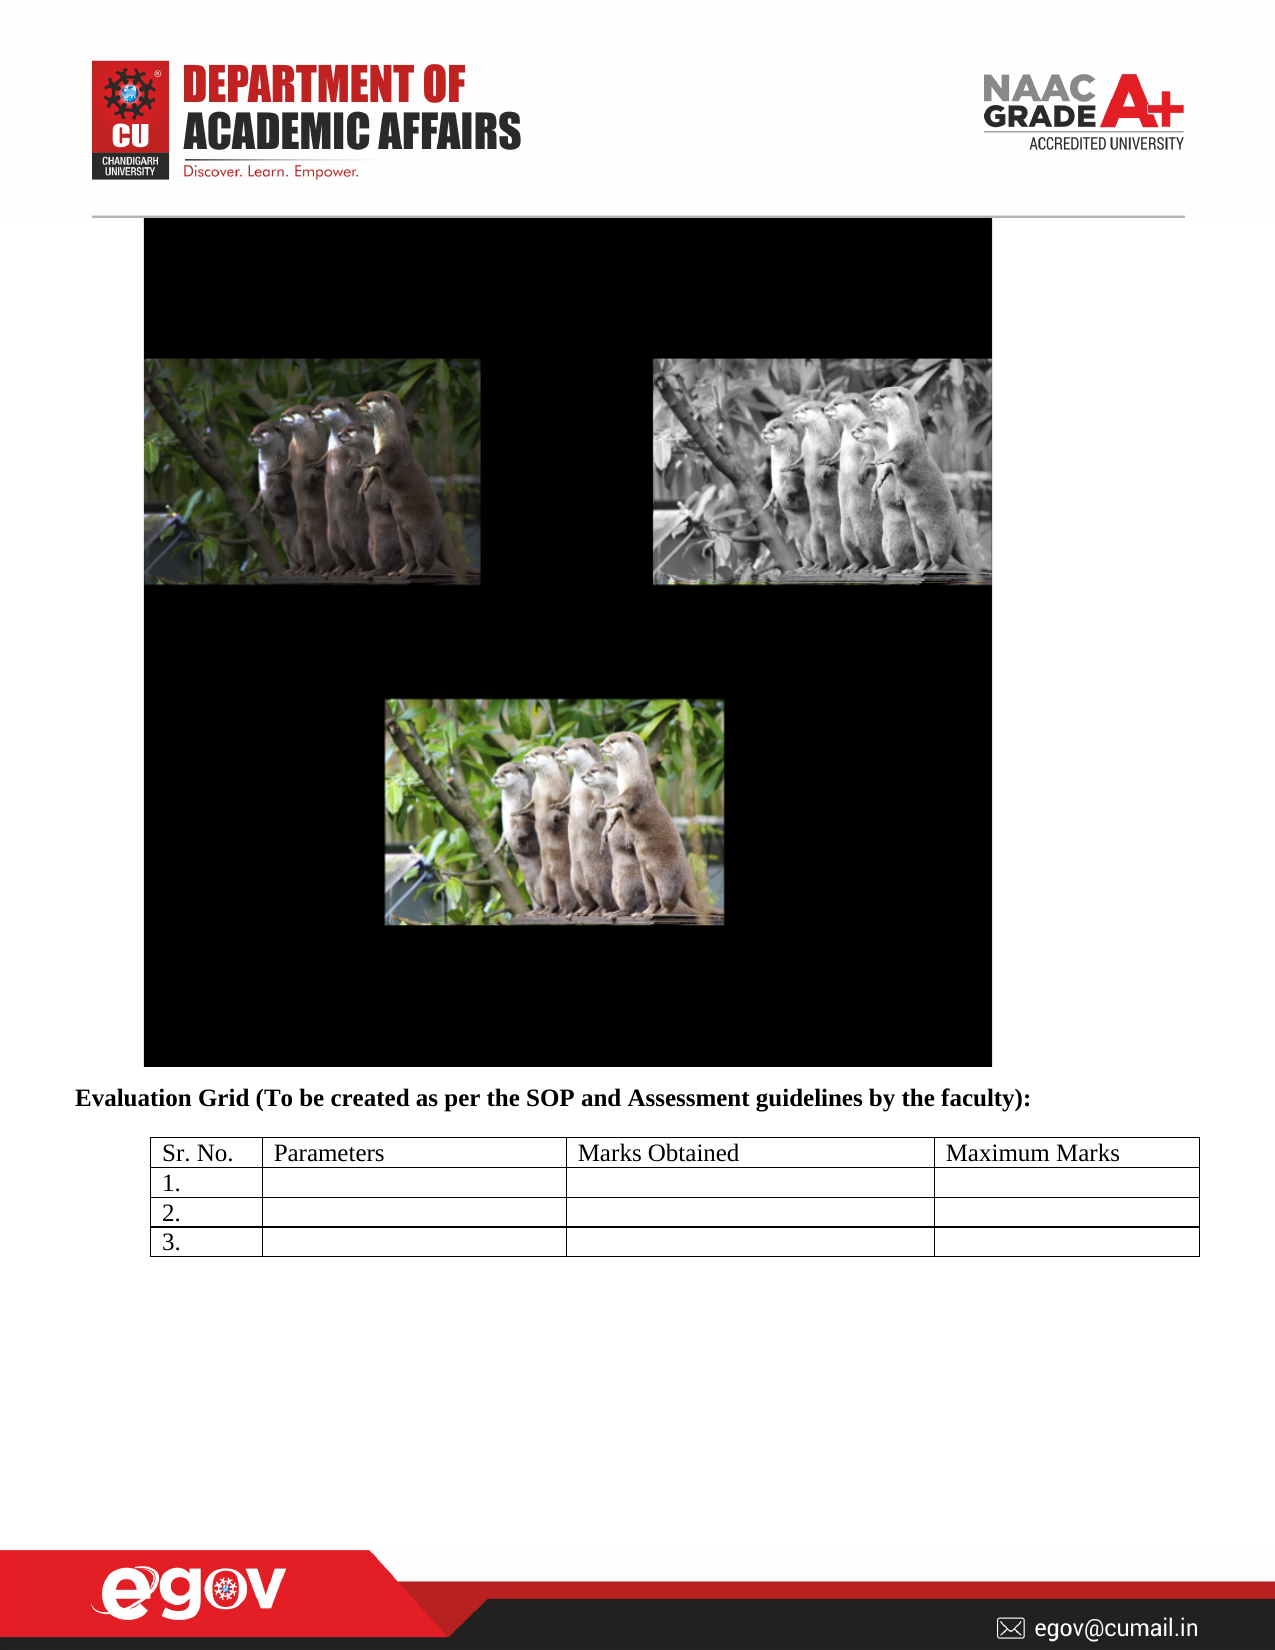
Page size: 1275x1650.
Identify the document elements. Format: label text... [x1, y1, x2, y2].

table_cell [935, 1228, 1199, 1256]
table_cell 3. [151, 1228, 262, 1256]
text Evaluation Grid (To be created as per the SOP and Assessment guidelines by the faculty): [75, 1083, 1200, 1112]
table_cell [567, 1198, 934, 1226]
table_cell [263, 1168, 566, 1197]
table_header Parameters [263, 1138, 566, 1167]
table_cell [567, 1228, 934, 1256]
table_cell 2. [151, 1198, 262, 1226]
table_cell [935, 1168, 1199, 1197]
table_header Marks Obtained [567, 1138, 934, 1167]
table_cell [567, 1168, 934, 1197]
table_header Maximum Marks [935, 1138, 1199, 1167]
table_cell [935, 1198, 1199, 1226]
table_cell [263, 1228, 566, 1256]
picture [0, 1549, 1275, 1650]
picture [0, 0, 1275, 1067]
table_header Sr. No. [151, 1138, 262, 1167]
table_cell [263, 1198, 566, 1226]
table_cell 1. [151, 1168, 262, 1197]
